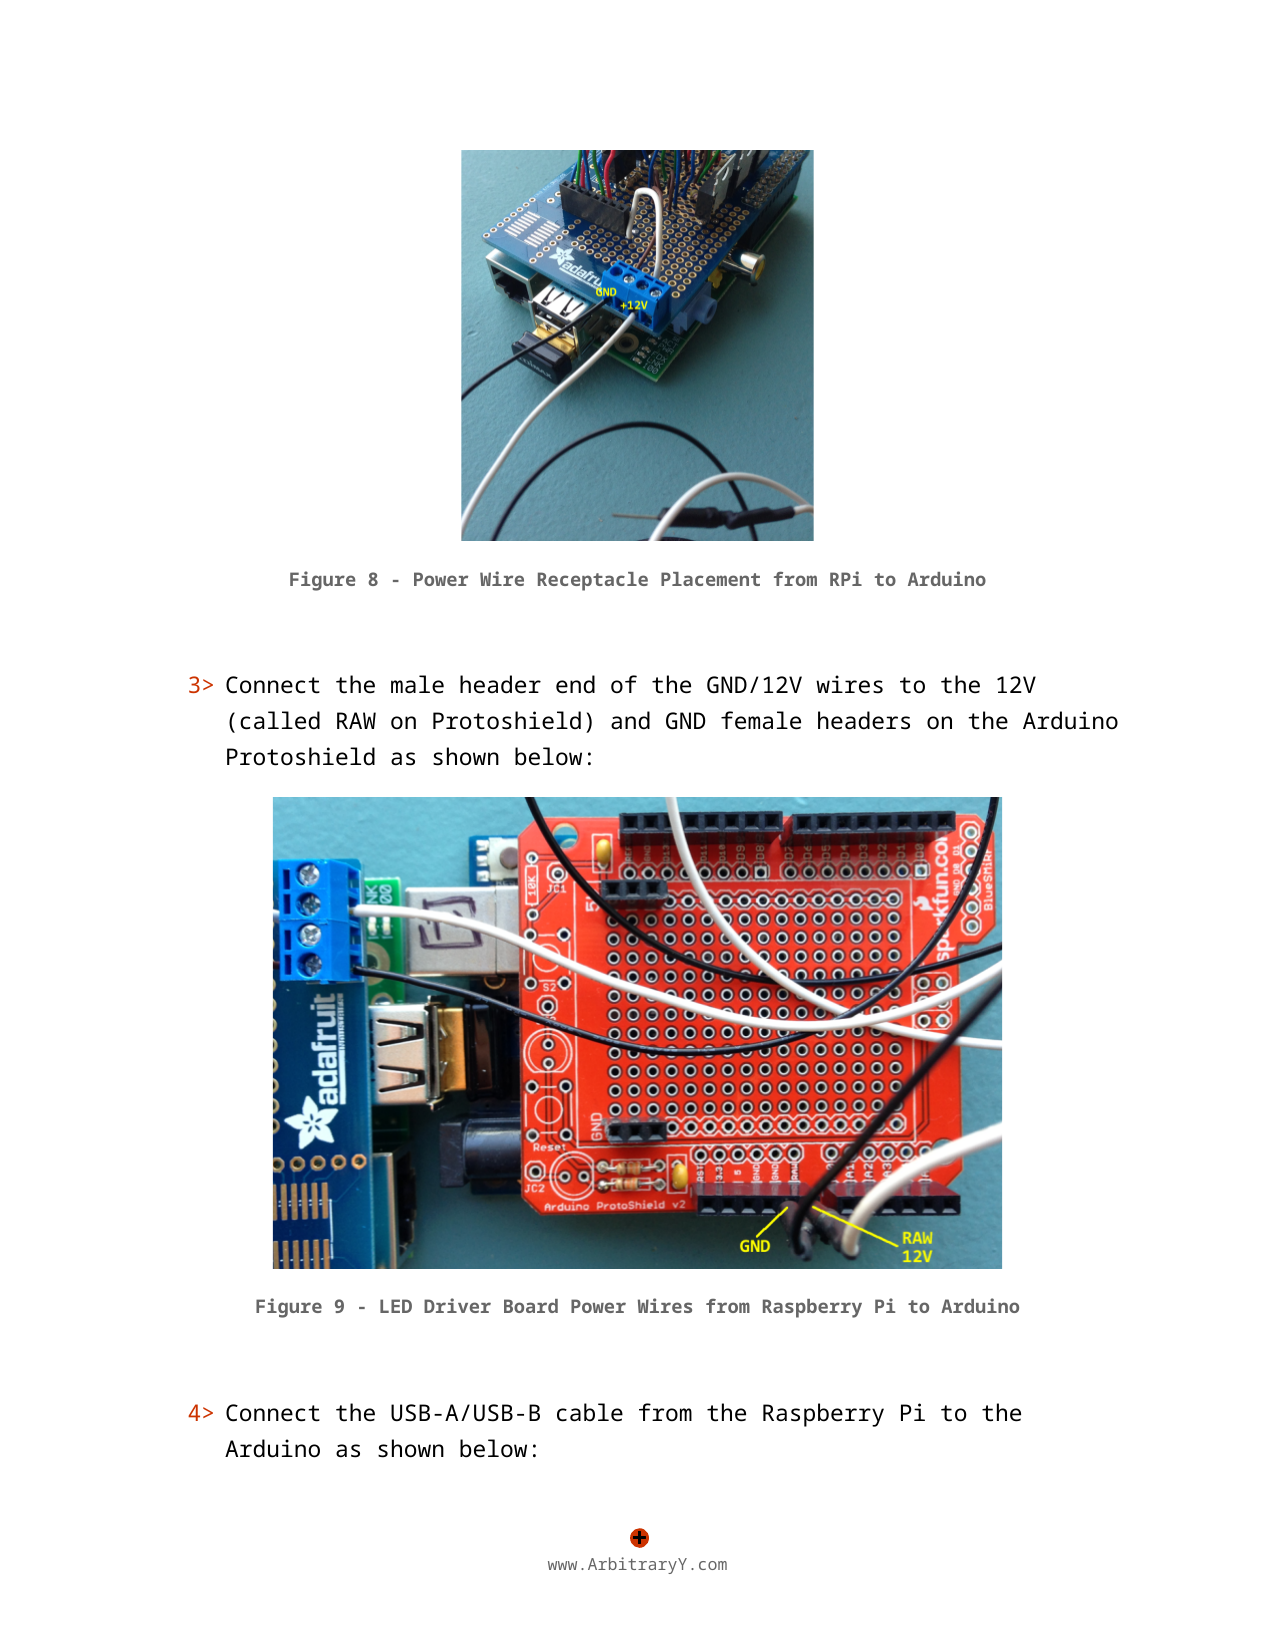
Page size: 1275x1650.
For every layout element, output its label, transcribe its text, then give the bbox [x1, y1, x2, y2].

picture [272, 797, 1003, 1269]
text Figure 8 - Power Wire Receptacle Placement from RPi to Arduino [150, 566, 1125, 592]
text Figure 9 - LED Driver Board Power Wires from Raspberry Pi to Arduino [150, 1294, 1125, 1319]
picture [461, 150, 814, 541]
list Connect the male header end of the GND/12V wires to the 12V (called RAW on Protoshield) and GND female headers on the Arduino Protoshield as shown below: [187, 669, 1125, 772]
list Connect the USB-A/USB-B cable from the Raspberry Pi to the Arduino as shown below: [187, 1397, 1125, 1464]
